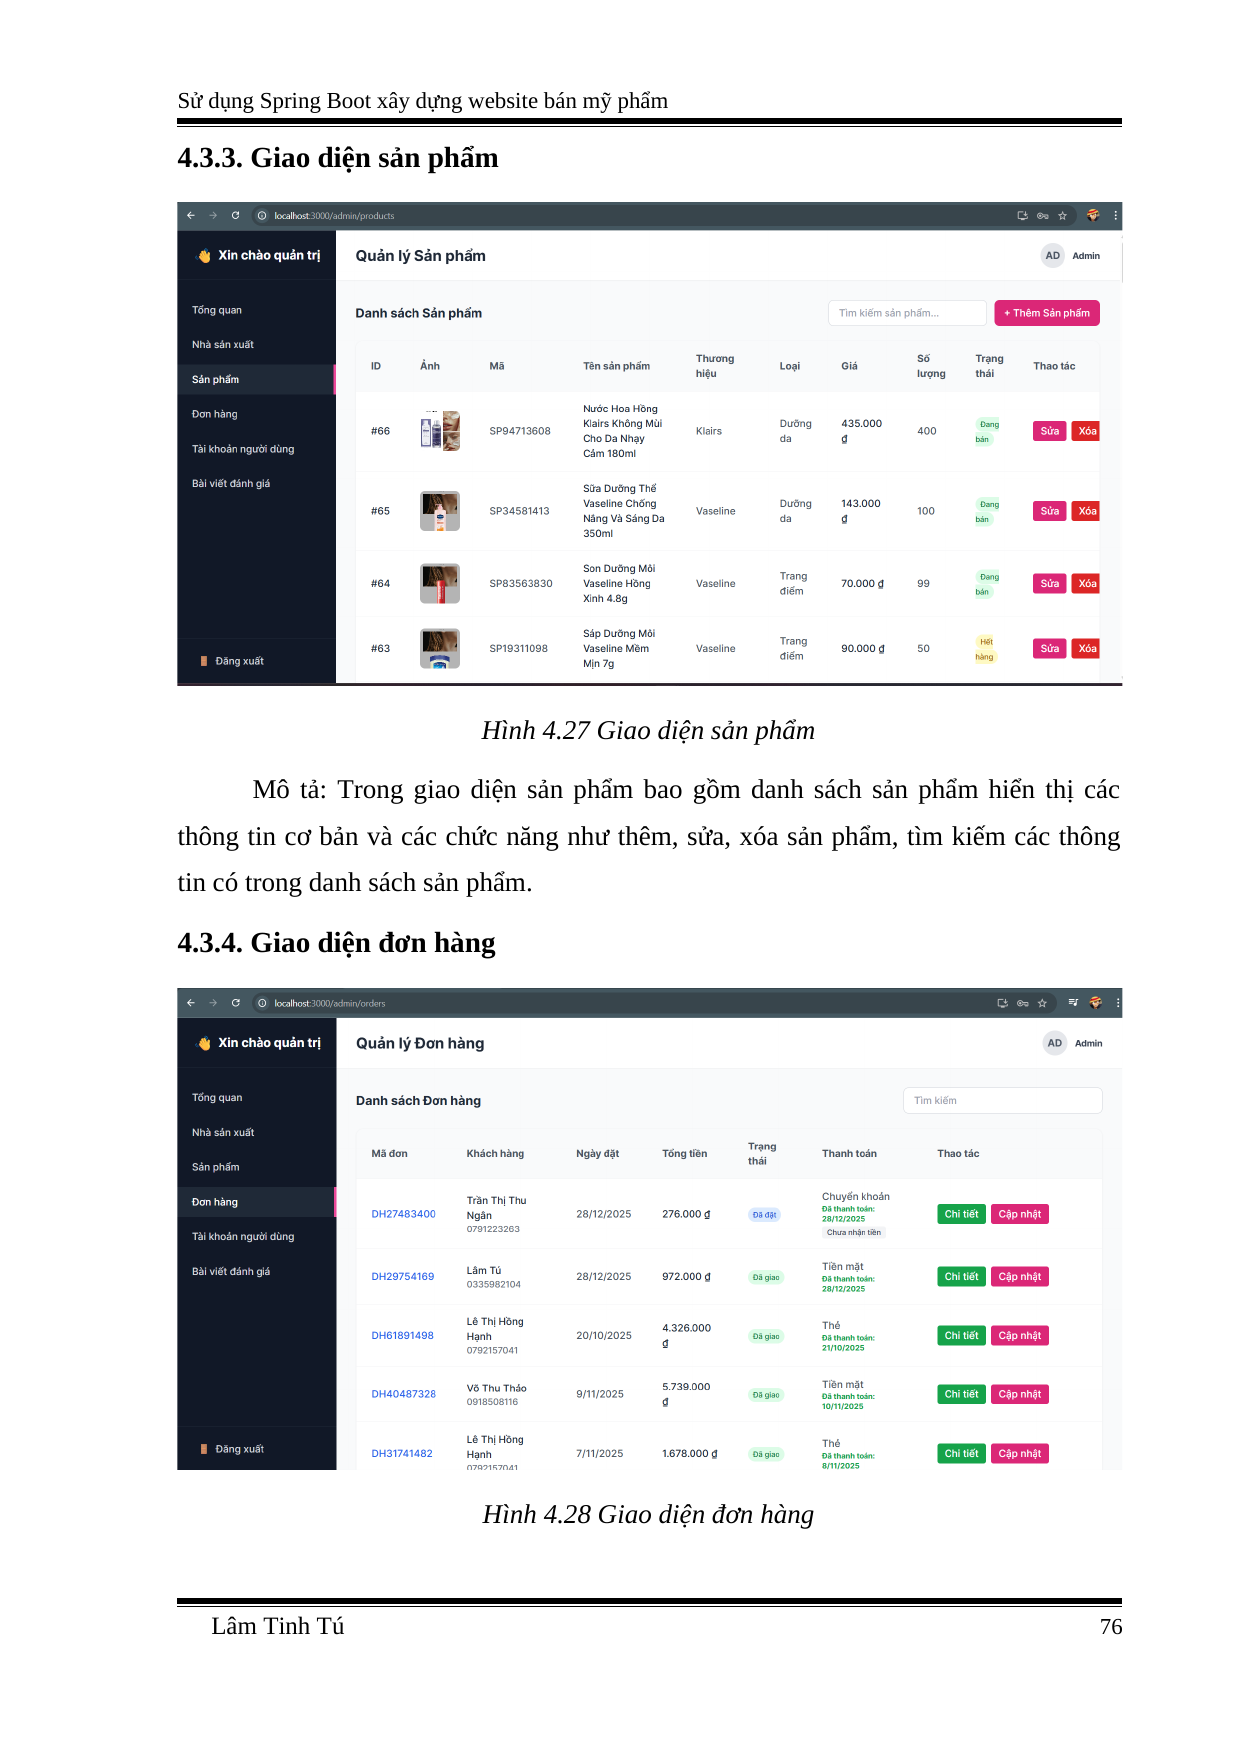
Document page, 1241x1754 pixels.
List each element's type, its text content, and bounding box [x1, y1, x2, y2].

subtitle Giao diện đơn hàng [177, 925, 1122, 959]
picture [177, 988, 1123, 1470]
subtitle Giao diện sản phẩm [177, 140, 1122, 173]
picture [177, 202, 1123, 686]
text Mô tả: Trong giao diện sản phẩm bao gồm danh sách sản phẩm hiển thị các thông tin cơ bản và các chức năng như thêm, sửa, xóa sản phẩm, tìm kiếm các thông tin có trong danh sách sản phẩm. [177, 773, 1122, 897]
